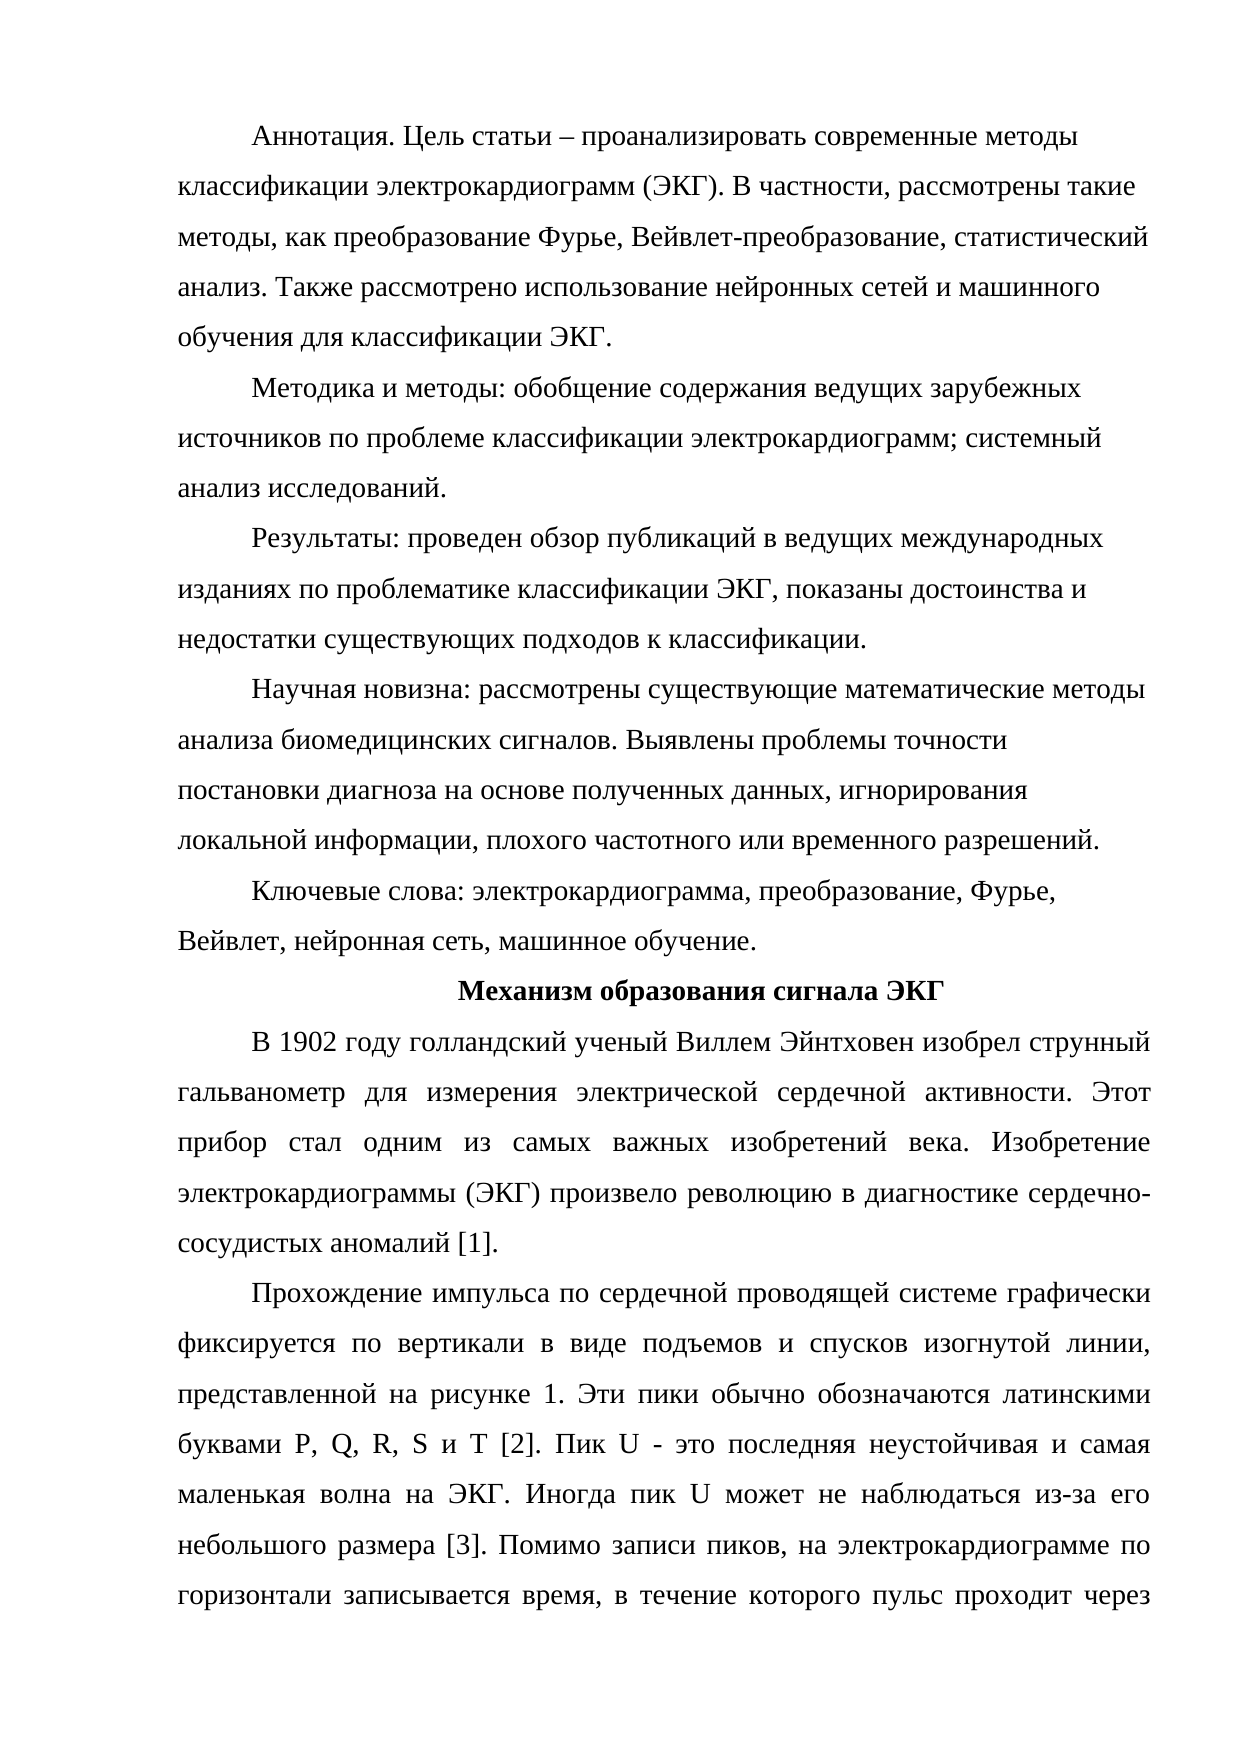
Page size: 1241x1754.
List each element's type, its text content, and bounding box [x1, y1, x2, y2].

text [177, 1275, 1152, 1611]
text Аннотация. Цель статьи – проанализировать современные методы классификации электрокардиограмм (ЭКГ). В частности, рассмотрены такие методы, как преобразование Фурье, Вейвлет-преобразование, статистический анализ. Также рассмотрено использование нейронных сетей и машинного обучения для классификации ЭКГ. [177, 118, 1152, 353]
text Результаты: проведен обзор публикаций в ведущих международных изданиях по проблематике классификации ЭКГ, показаны достоинства и недостатки существующих подходов к классификации. [177, 521, 1152, 655]
text Ключевые слова: электрокардиограмма, преобразование, Фурье, Вейвлет, нейронная сеть, машинное обучение. [177, 873, 1152, 957]
text Научная новизна: рассмотрены существующие математические методы анализа биомедицинских сигналов. Выявлены проблемы точности постановки диагноза на основе полученных данных, игнорирования локальной информации, плохого частотного или временного разрешений. [177, 672, 1152, 856]
text Механизм образования сигнала ЭКГ [177, 973, 1152, 1007]
text В 1902 году голландский ученый Виллем Эйнтховен изобрел струнный гальванометр для измерения электрической сердечной активности. Этот прибор стал одним из самых важных изобретений века. Изобретение электрокардиограммы (ЭКГ) произвело революцию в диагностике сердечно-сосудистых аномалий [1]. [177, 1024, 1152, 1258]
text Методика и методы: обобщение содержания ведущих зарубежных источников по проблеме классификации электрокардиограмм; системный анализ исследований. [177, 370, 1152, 504]
